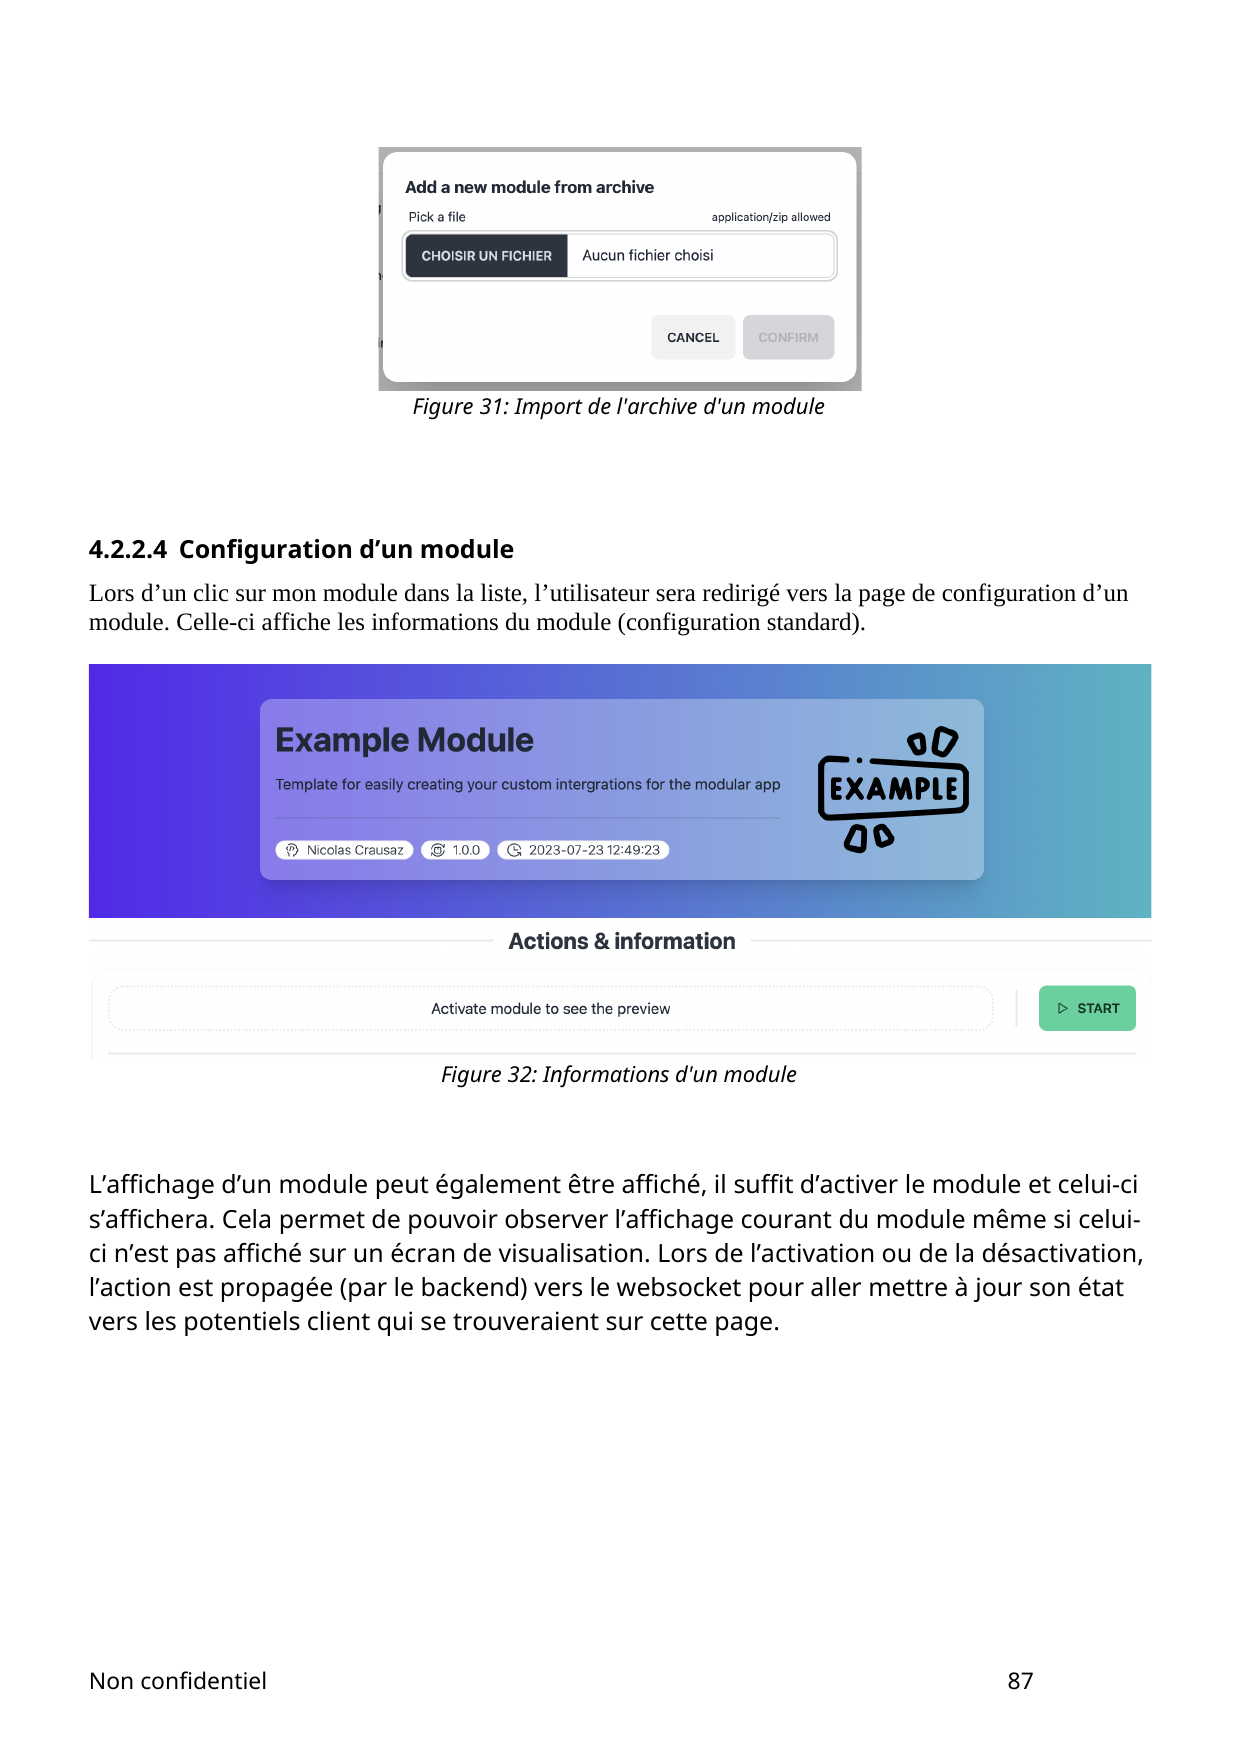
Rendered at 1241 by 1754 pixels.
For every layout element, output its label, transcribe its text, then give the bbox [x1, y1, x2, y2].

text Figure 31: Import de l'archive d'un module [89, 391, 1152, 421]
text Lors d’un clic sur mon module dans la liste, l’utilisateur sera redirigé vers la page de configuration d’un module. Celle-ci affiche les informations du module (configuration standard). [89, 578, 1152, 636]
subtitle Configuration d’un module [89, 532, 1152, 566]
picture [88, 664, 1152, 1059]
picture [378, 147, 862, 391]
text L’affichage d’un module peut également être affiché, il suffit d’activer le module et celui-ci s’affichera. Cela permet de pouvoir observer l’affichage courant du module même si celui-ci n’est pas affiché sur un écran de visualisation. Lors de l’activation ou de la désactivation, l’action est propagée (par le backend) vers le websocket pour aller mettre à jour son état vers les potentiels client qui se trouveraient sur cette page. [89, 1167, 1152, 1337]
text Figure 32: Informations d'un module [89, 1059, 1152, 1089]
